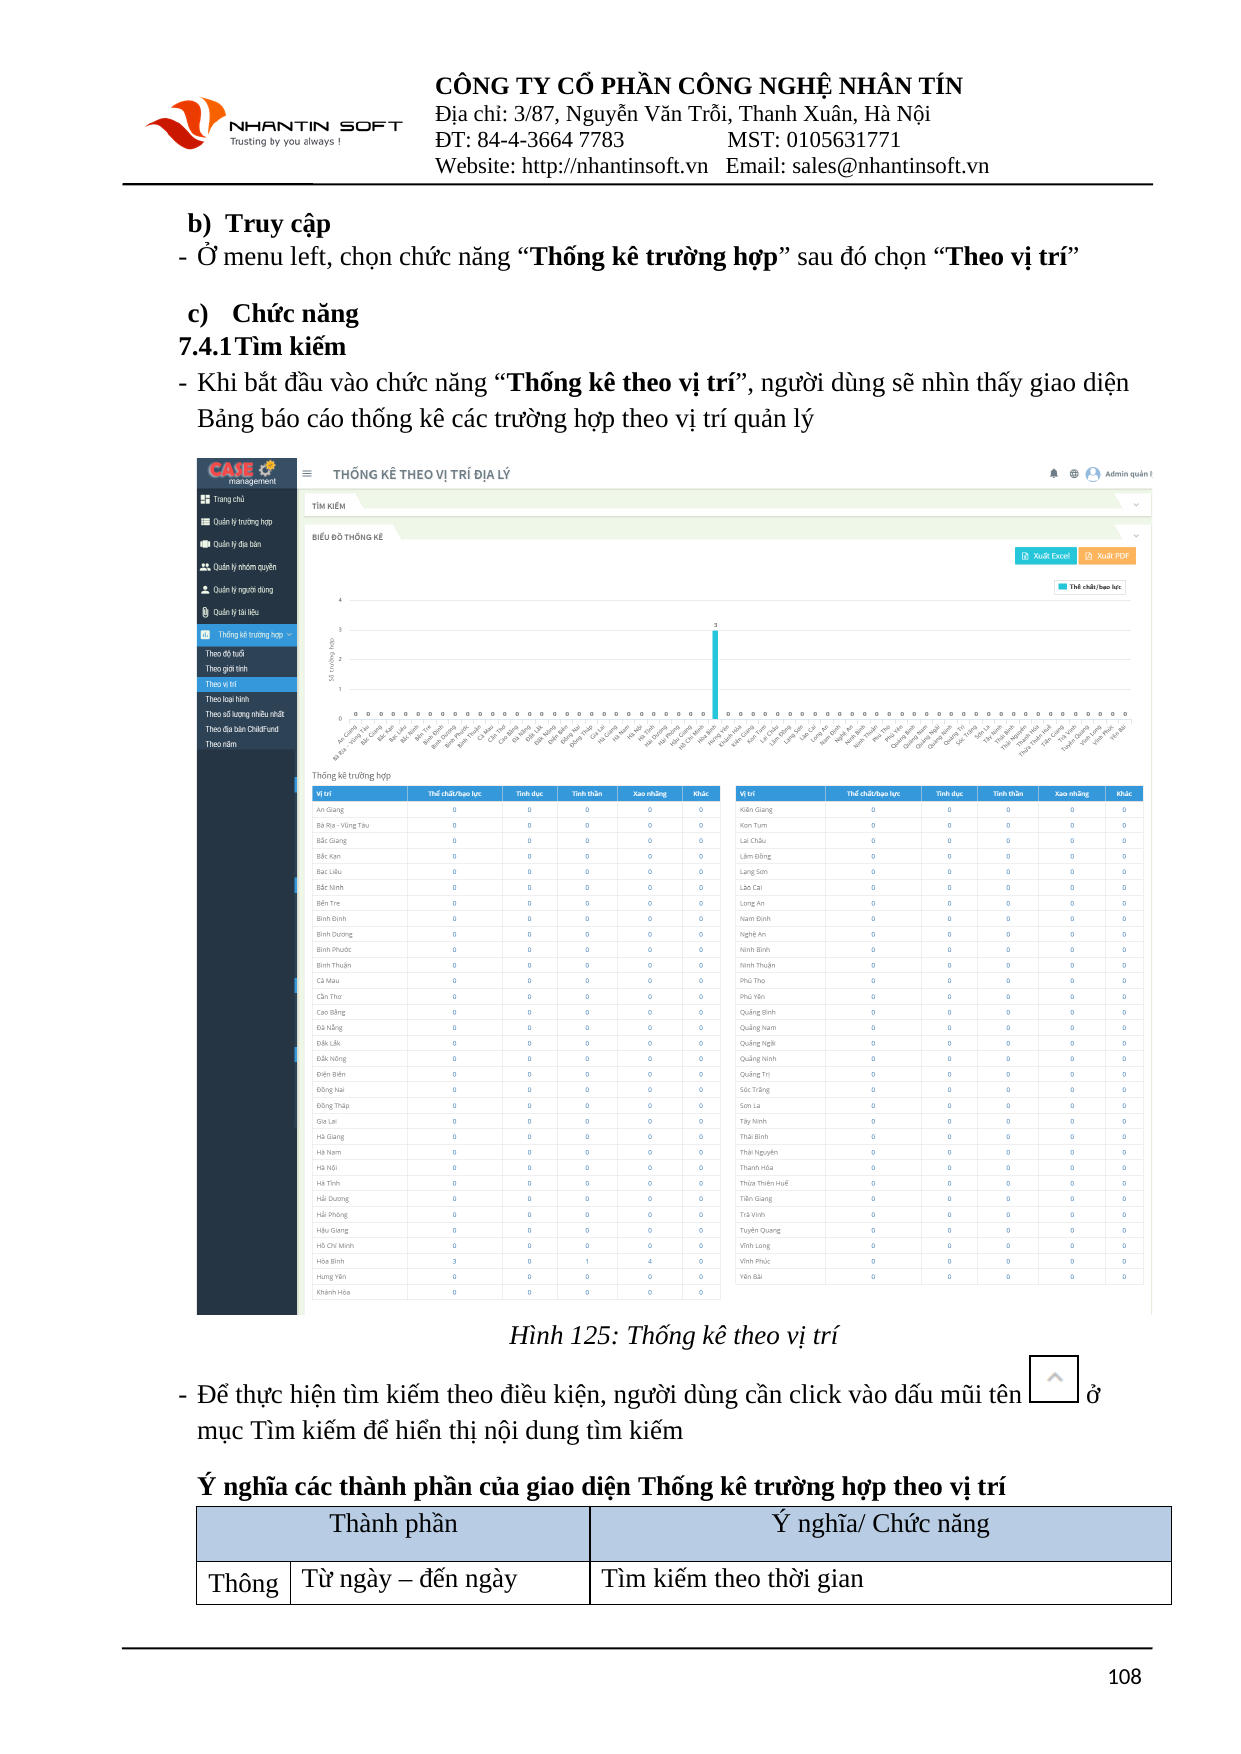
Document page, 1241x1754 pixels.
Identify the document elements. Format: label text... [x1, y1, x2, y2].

subtitle Ý nghĩa các thành phần của giao diện Thống kê trường hợp theo vị trí [122, 1470, 1153, 1501]
list Để thực hiện tìm kiếm theo điều kiện, người dùng cần click vào dấu mũi tên ở mục Tìm kiếm để hiển thị nội dung tìm kiếm [178, 1355, 1153, 1445]
table_cell Từ ngày – đến ngày [291, 1562, 589, 1604]
list Ở menu left, chọn chức năng “Thống kê trường hợp” sau đó chọn “Theo vị trí” [178, 240, 1153, 271]
list Hình 125: Thống kê theo vị trí [197, 1319, 1153, 1350]
picture [1031, 1357, 1077, 1401]
table_header Thành phần [197, 1507, 589, 1561]
table_cell Tìm kiếm theo thời gian [591, 1562, 1171, 1604]
table_cell Thông tin tìm kiếm [197, 1562, 290, 1604]
picture [133, 70, 413, 176]
subtitle Truy cập [187, 207, 1153, 238]
table_header Ý nghĩa/ Chức năng [591, 1507, 1171, 1561]
subtitle Tìm kiếm [178, 330, 1153, 361]
subtitle Chức năng [187, 297, 1153, 328]
list Khi bắt đầu vào chức năng “Thống kê theo vị trí”, người dùng sẽ nhìn thấy giao diện Bảng báo cáo thống kê các trường hợp theo vị trí quản lý [178, 366, 1153, 433]
picture [196, 458, 1153, 1315]
